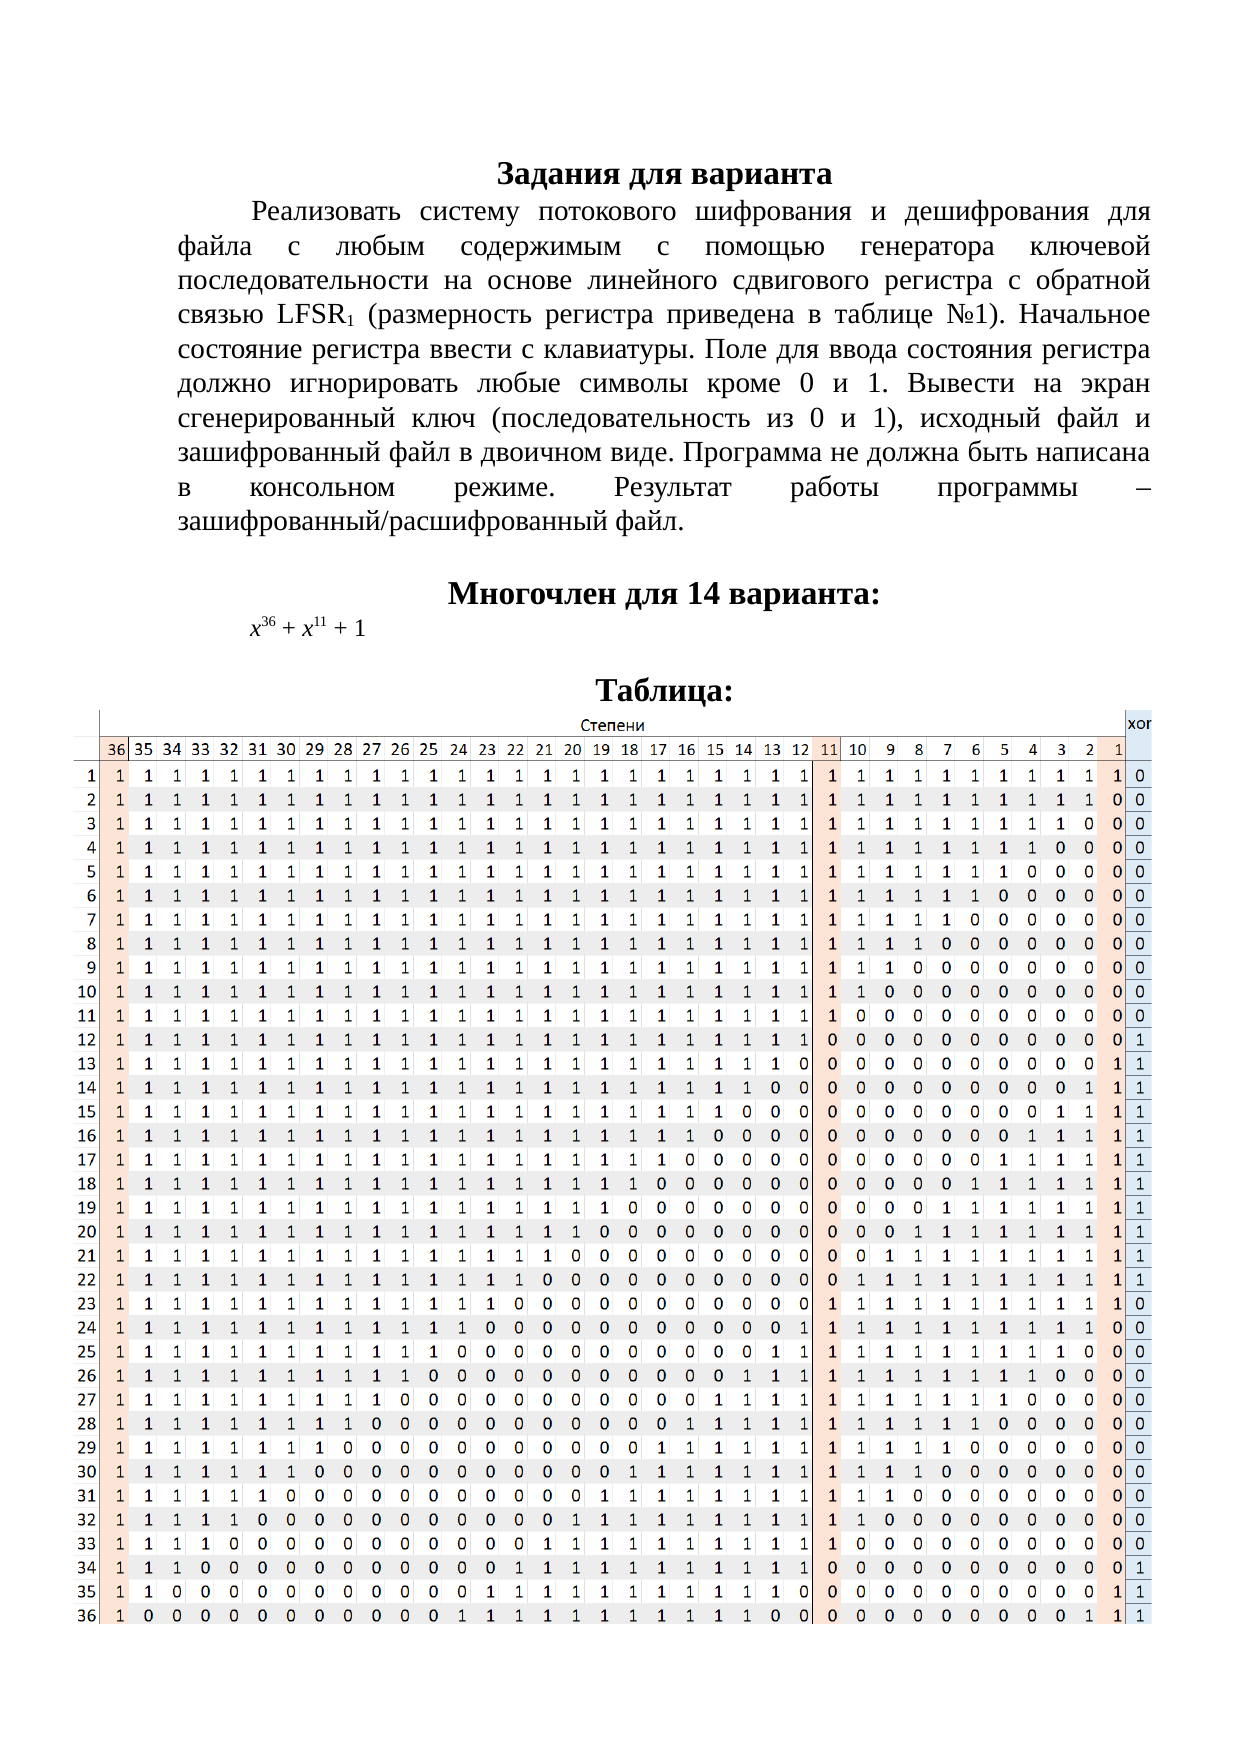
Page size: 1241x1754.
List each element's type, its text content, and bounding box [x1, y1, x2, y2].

list x36 + x11 + 1 [250, 613, 1152, 642]
text Таблица: [177, 670, 1152, 709]
text Многочлен для 14 варианта: [177, 573, 1152, 611]
picture [73, 710, 1152, 1624]
list Реализовать систему потокового шифрования и дешифрования для файла с любым содержимым с помощью генератора ключевой последовательности на основе линейного сдвигового регистра с обратной связью LFSR1 (размерность регистра приведена в таблице №1). Начальное состояние регистра ввести с клавиатуры. Поле для ввода состояния регистра должно игнорировать любые символы кроме 0 и 1. Вывести на экран сгенерированный ключ (последовательность из 0 и 1), исходный файл и зашифрованный файл в двоичном виде. Программа не должна быть написана в консольном режиме. Результат работы программы – зашифрованный/расшифрованный файл. [177, 193, 1152, 537]
text Задания для варианта [177, 153, 1152, 191]
